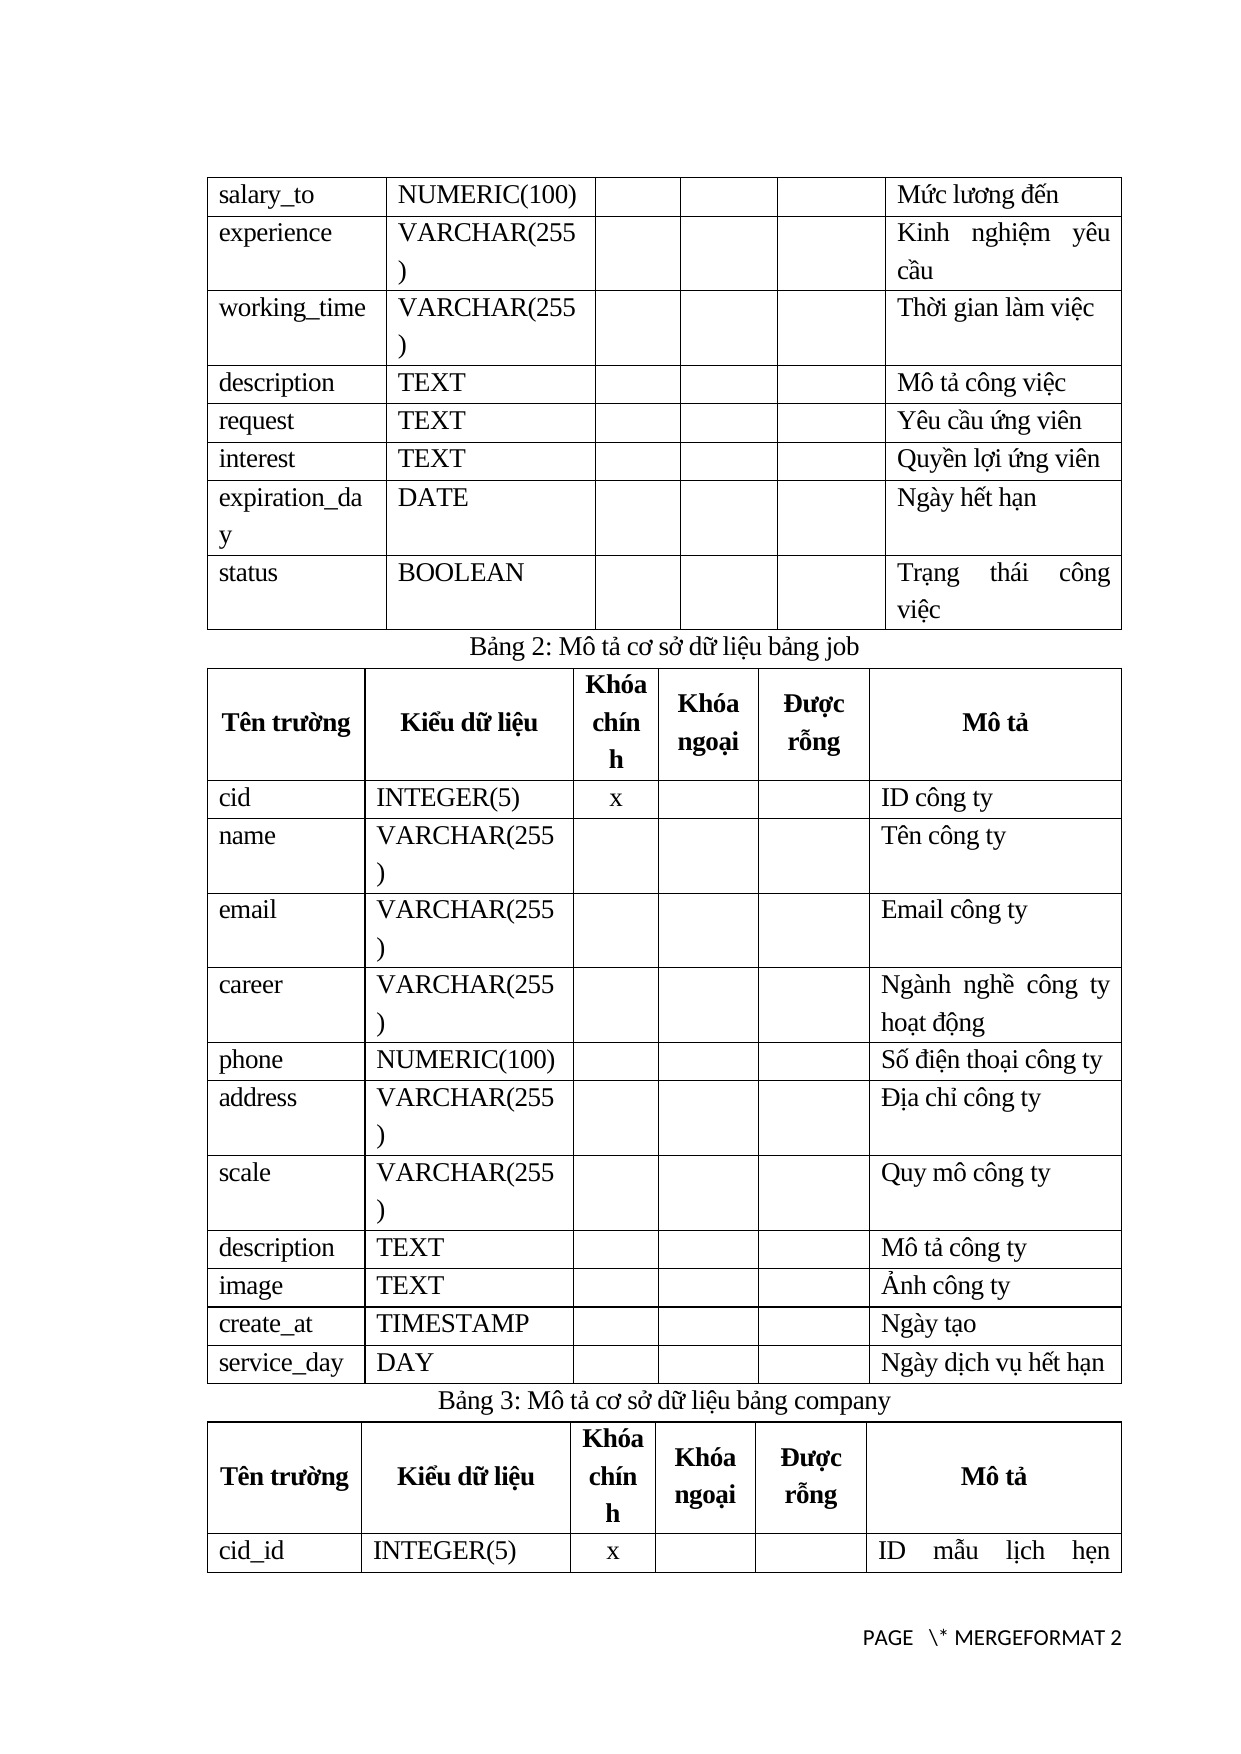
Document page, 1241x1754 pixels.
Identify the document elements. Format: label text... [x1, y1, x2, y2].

table_cell Trạng thái công việc [886, 556, 1121, 629]
table_cell Tên công ty [870, 819, 1121, 893]
table_header Khóa ngoại [656, 1423, 755, 1533]
table_cell name [208, 819, 364, 893]
table_cell cid [208, 781, 364, 818]
table_cell email [208, 894, 364, 967]
table_cell Ngành nghề công ty hoạt động [870, 968, 1121, 1042]
table_cell [659, 1043, 758, 1080]
table_cell [778, 443, 885, 480]
table_header Tên trường [208, 669, 364, 779]
text Bảng 3: Mô tả cơ sở dữ liệu bảng company [207, 1384, 1122, 1415]
table_cell [596, 178, 680, 216]
table_cell [759, 1231, 869, 1268]
table_cell [659, 1308, 758, 1345]
table_cell status [208, 556, 386, 629]
table_cell Thời gian làm việc [886, 291, 1121, 365]
table_cell cid_id [208, 1534, 361, 1572]
table_header Khóa chính [571, 1423, 655, 1533]
table_cell [596, 481, 680, 554]
table_cell [574, 894, 658, 967]
table_cell [681, 178, 777, 216]
table_cell [681, 481, 777, 554]
table_cell TIMESTAMP [366, 1308, 573, 1345]
table_cell [759, 894, 869, 967]
table_cell Ngày dịch vụ hết hạn [870, 1346, 1121, 1383]
table_cell [778, 366, 885, 403]
table_cell [659, 1346, 758, 1383]
table_cell interest [208, 443, 386, 480]
table_cell NUMERIC(100) [387, 178, 595, 216]
table_cell Kinh nghiệm yêu cầu [886, 217, 1121, 290]
table_cell [778, 556, 885, 629]
table_cell TEXT [366, 1231, 573, 1268]
table_header Mô tả [867, 1423, 1121, 1533]
table_header Kiểu dữ liệu [366, 669, 573, 779]
table_cell [596, 291, 680, 365]
table_cell TEXT [366, 1269, 573, 1306]
table_cell [574, 1043, 658, 1080]
table_cell [574, 1081, 658, 1155]
table_cell [759, 819, 869, 893]
table_cell [659, 1231, 758, 1268]
table_cell Địa chỉ công ty [870, 1081, 1121, 1155]
table_cell [596, 404, 680, 442]
table_cell description [208, 1231, 364, 1268]
table_cell [574, 1308, 658, 1345]
table_cell Mức lương đến [886, 178, 1121, 216]
table_cell VARCHAR(255) [366, 1156, 573, 1230]
table_cell phone [208, 1043, 364, 1080]
table_cell [574, 1156, 658, 1230]
table_cell [659, 1156, 758, 1230]
table_cell career [208, 968, 364, 1042]
table_cell [574, 819, 658, 893]
table_cell Yêu cầu ứng viên [886, 404, 1121, 442]
table_cell Ảnh công ty [870, 1269, 1121, 1306]
table_cell [659, 781, 758, 818]
table_cell [778, 404, 885, 442]
table_cell [681, 404, 777, 442]
table_cell VARCHAR(255) [387, 217, 595, 290]
table_cell NUMERIC(100) [366, 1043, 573, 1080]
table_cell [659, 1269, 758, 1306]
table_cell Số điện thoại công ty [870, 1043, 1121, 1080]
table_cell scale [208, 1156, 364, 1230]
table_cell [656, 1534, 755, 1572]
table_cell [759, 968, 869, 1042]
table_cell description [208, 366, 386, 403]
table_cell Mô tả công ty [870, 1231, 1121, 1268]
table_cell BOOLEAN [387, 556, 595, 629]
table_header Được rỗng [756, 1423, 866, 1533]
table_cell [659, 968, 758, 1042]
table_cell [574, 1346, 658, 1383]
table_cell [778, 481, 885, 554]
text Bảng 2: Mô tả cơ sở dữ liệu bảng job [207, 630, 1122, 661]
table_cell [759, 781, 869, 818]
table_cell VARCHAR(255) [366, 1081, 573, 1155]
table_cell x [574, 781, 658, 818]
table_cell salary_to [208, 178, 386, 216]
table_cell image [208, 1269, 364, 1306]
table_cell [596, 366, 680, 403]
table_cell experience [208, 217, 386, 290]
table_cell [759, 1346, 869, 1383]
table_cell Mô tả công việc [886, 366, 1121, 403]
table_cell TEXT [387, 404, 595, 442]
table_cell [574, 1269, 658, 1306]
table_header Mô tả [870, 669, 1121, 779]
table_cell [778, 178, 885, 216]
table_cell [574, 968, 658, 1042]
table_cell DAY [366, 1346, 573, 1383]
table_cell Quy mô công ty [870, 1156, 1121, 1230]
table_cell create_at [208, 1308, 364, 1345]
table_cell working_time [208, 291, 386, 365]
table_cell Email công ty [870, 894, 1121, 967]
table_cell VARCHAR(255) [387, 291, 595, 365]
table_cell expiration_day [208, 481, 386, 554]
table_cell Ngày tạo [870, 1308, 1121, 1345]
table_cell TEXT [387, 443, 595, 480]
table_cell VARCHAR(255) [366, 968, 573, 1042]
table_cell [596, 556, 680, 629]
table_cell [759, 1043, 869, 1080]
table_cell [759, 1081, 869, 1155]
table_cell [756, 1534, 866, 1572]
table_header Khóa ngoại [659, 669, 758, 779]
table_cell [596, 217, 680, 290]
table_cell [681, 443, 777, 480]
table_header Tên trường [208, 1423, 361, 1533]
table_cell ID công ty [870, 781, 1121, 818]
table_cell [778, 291, 885, 365]
table_cell [681, 556, 777, 629]
table_cell [659, 1081, 758, 1155]
table_cell Quyền lợi ứng viên [886, 443, 1121, 480]
table_header Được rỗng [759, 669, 869, 779]
table_cell [759, 1156, 869, 1230]
table_cell DATE [387, 481, 595, 554]
table_cell [759, 1269, 869, 1306]
table_cell x [571, 1534, 655, 1572]
table_cell VARCHAR(255) [366, 819, 573, 893]
table_cell [574, 1231, 658, 1268]
table_header Kiểu dữ liệu [362, 1423, 570, 1533]
table_cell request [208, 404, 386, 442]
table_cell address [208, 1081, 364, 1155]
table_cell [681, 291, 777, 365]
table_cell [681, 217, 777, 290]
table_cell [681, 366, 777, 403]
table_cell INTEGER(5) [366, 781, 573, 818]
table_cell [659, 819, 758, 893]
table_header Khóa chính [574, 669, 658, 779]
table_cell [659, 894, 758, 967]
table_cell INTEGER(5) [362, 1534, 570, 1572]
table_cell VARCHAR(255) [366, 894, 573, 967]
table_cell Ngày hết hạn [886, 481, 1121, 554]
table_cell [596, 443, 680, 480]
table_cell service_day [208, 1346, 364, 1383]
table_cell [778, 217, 885, 290]
table_cell TEXT [387, 366, 595, 403]
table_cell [867, 1534, 1121, 1572]
table_cell [759, 1308, 869, 1345]
